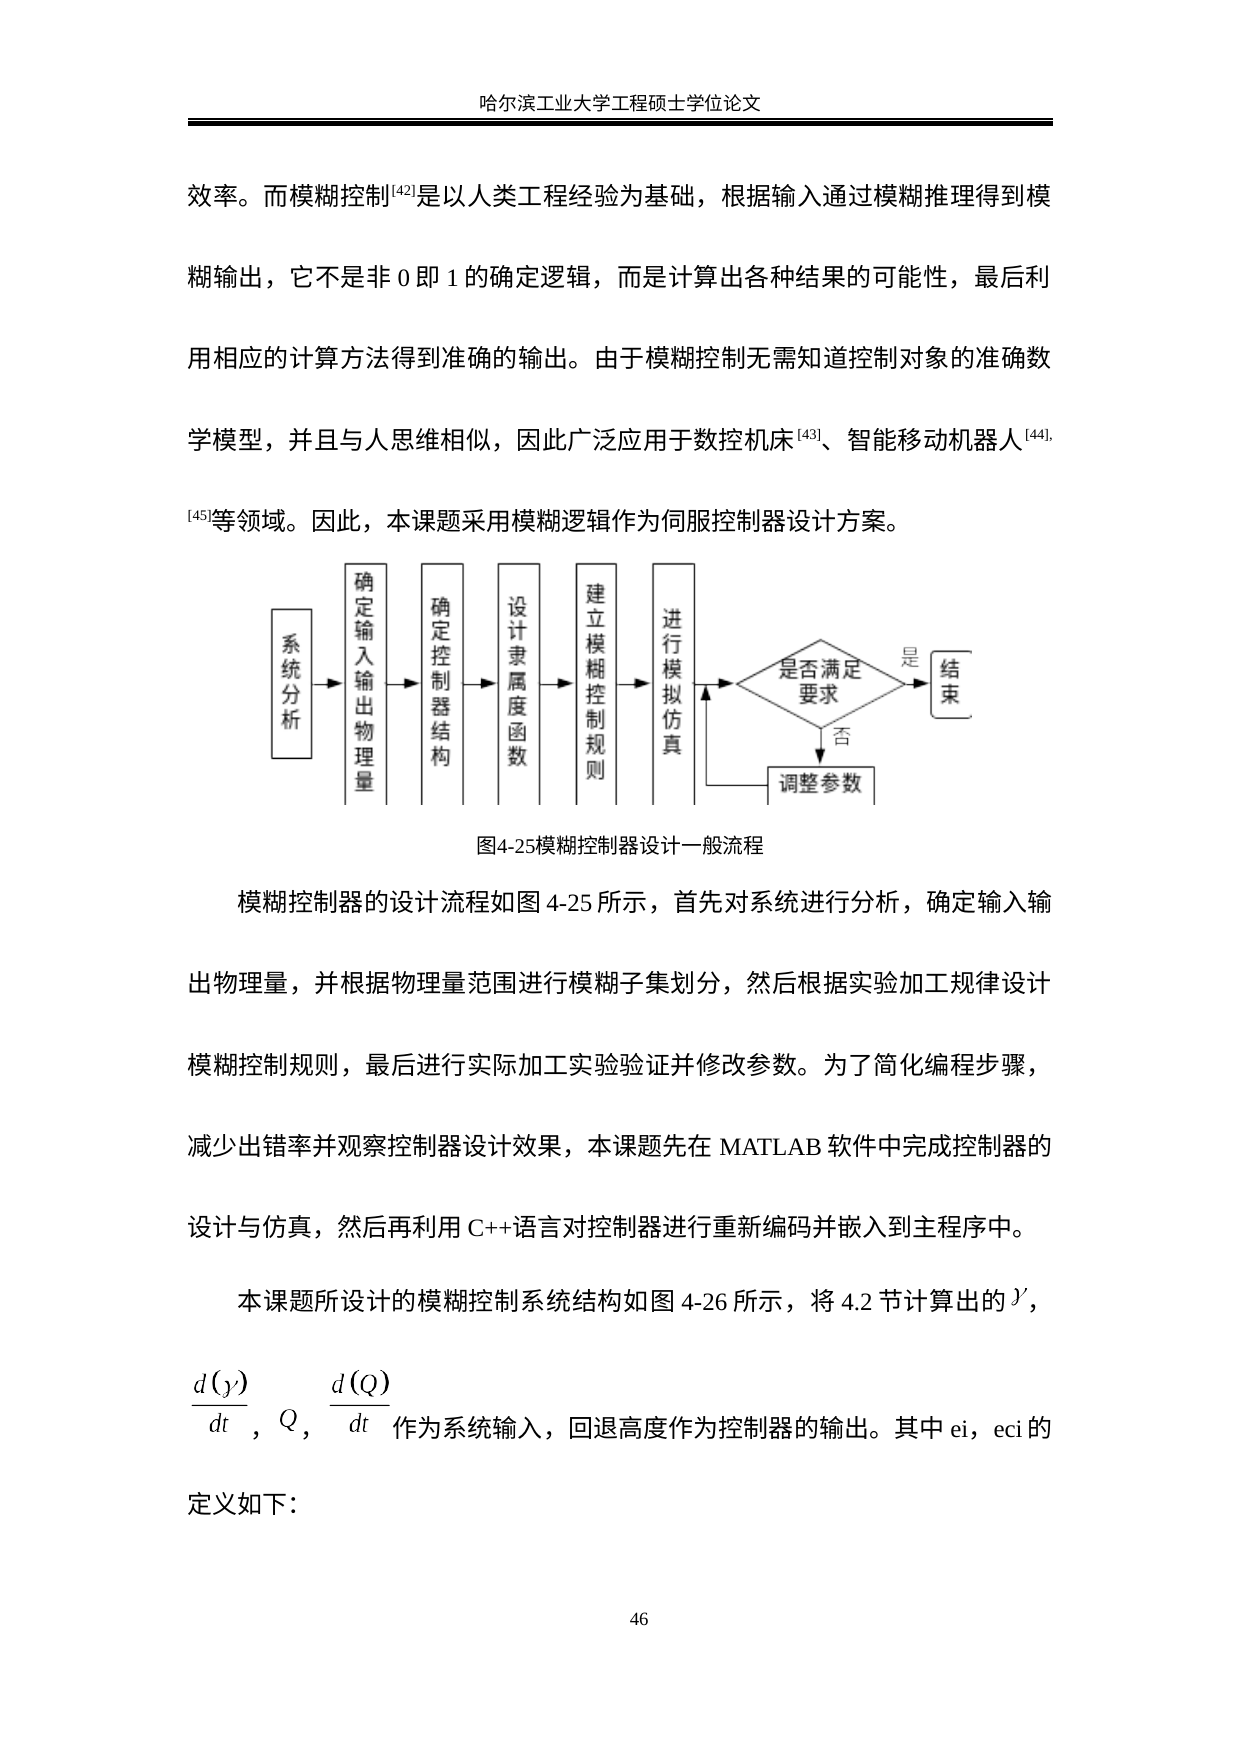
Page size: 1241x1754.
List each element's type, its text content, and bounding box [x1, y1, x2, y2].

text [187, 162, 1053, 552]
